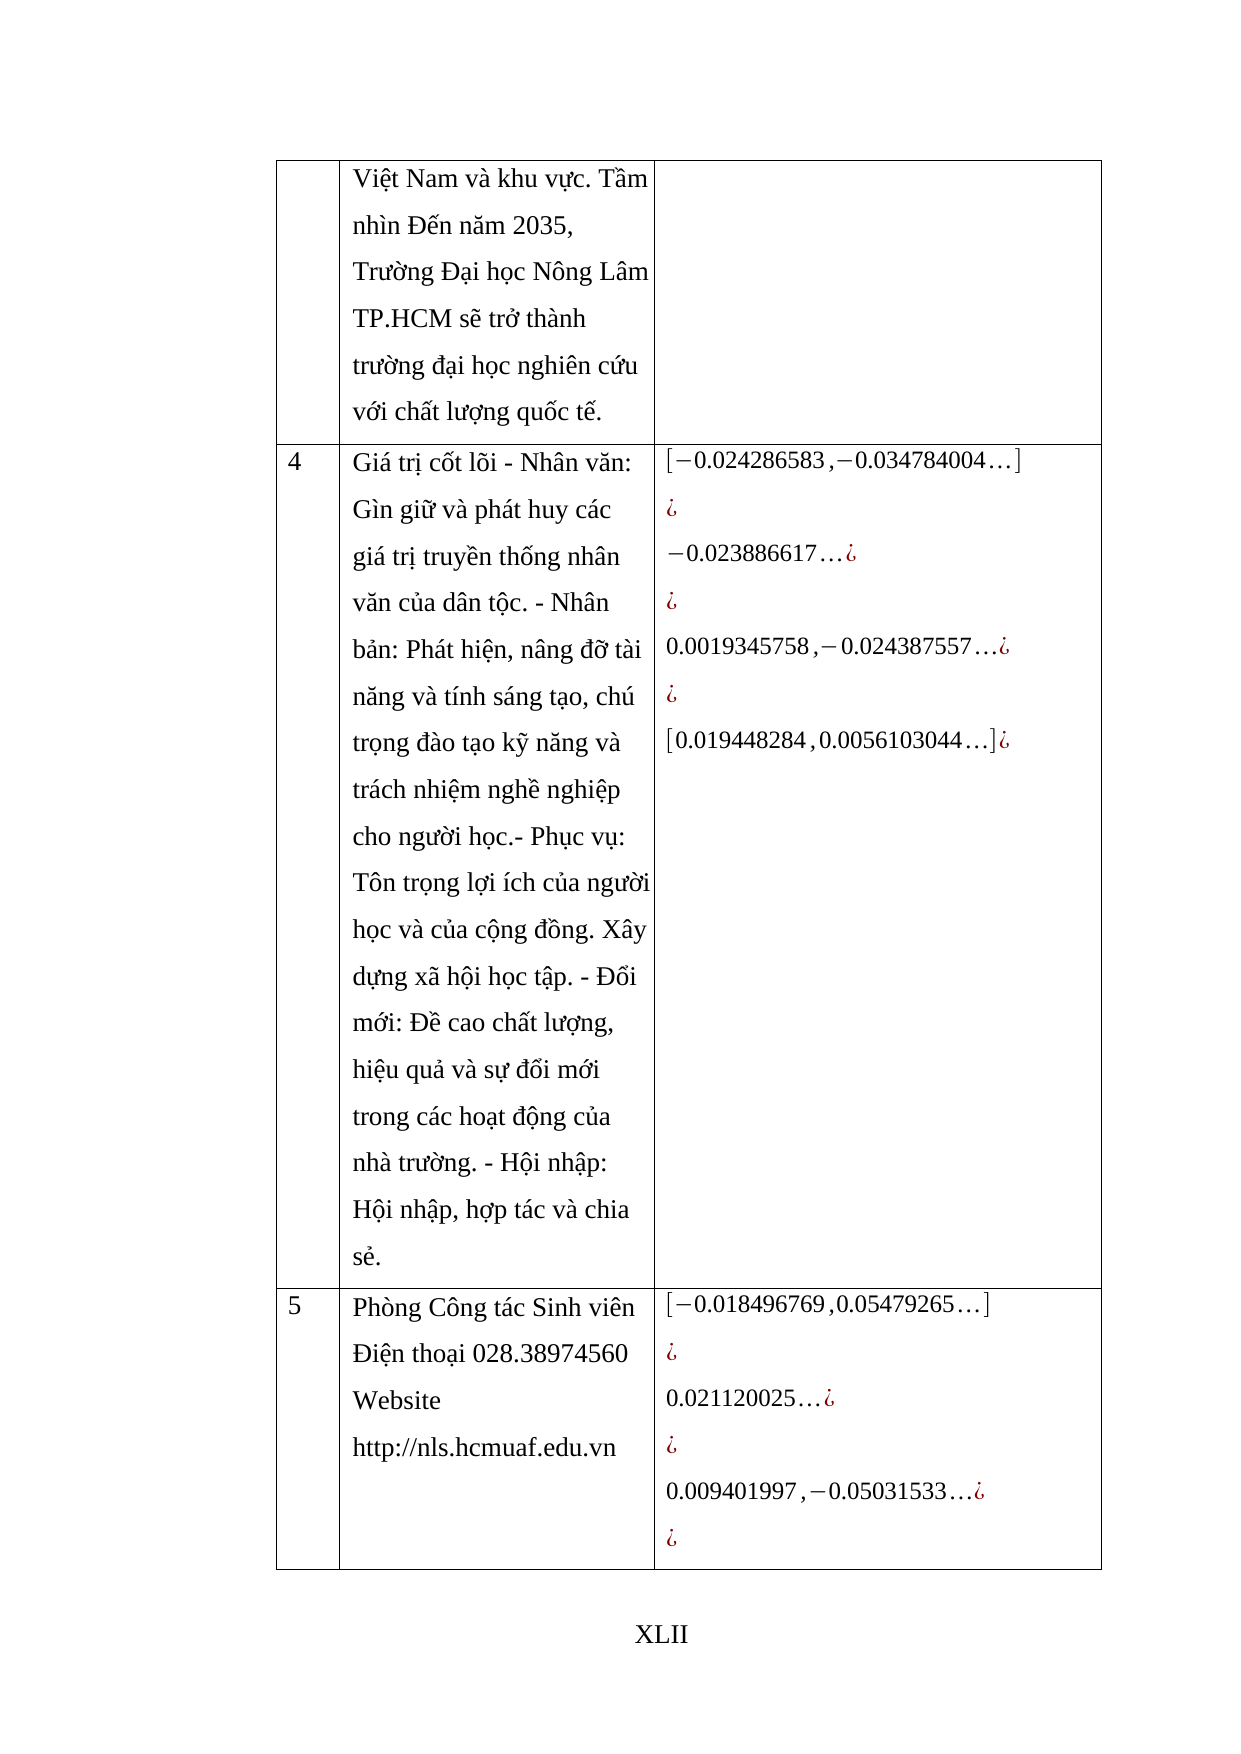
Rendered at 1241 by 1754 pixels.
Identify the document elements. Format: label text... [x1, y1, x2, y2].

table_cell [340, 1289, 654, 1569]
table_cell [340, 161, 654, 444]
table_cell [655, 161, 1101, 444]
table_cell [340, 445, 654, 1288]
table_cell 5 [277, 1289, 339, 1569]
table_cell 3 [277, 161, 339, 444]
table_cell [655, 1289, 1101, 1569]
table_cell [655, 445, 1101, 1288]
table_cell 4 [277, 445, 339, 1288]
